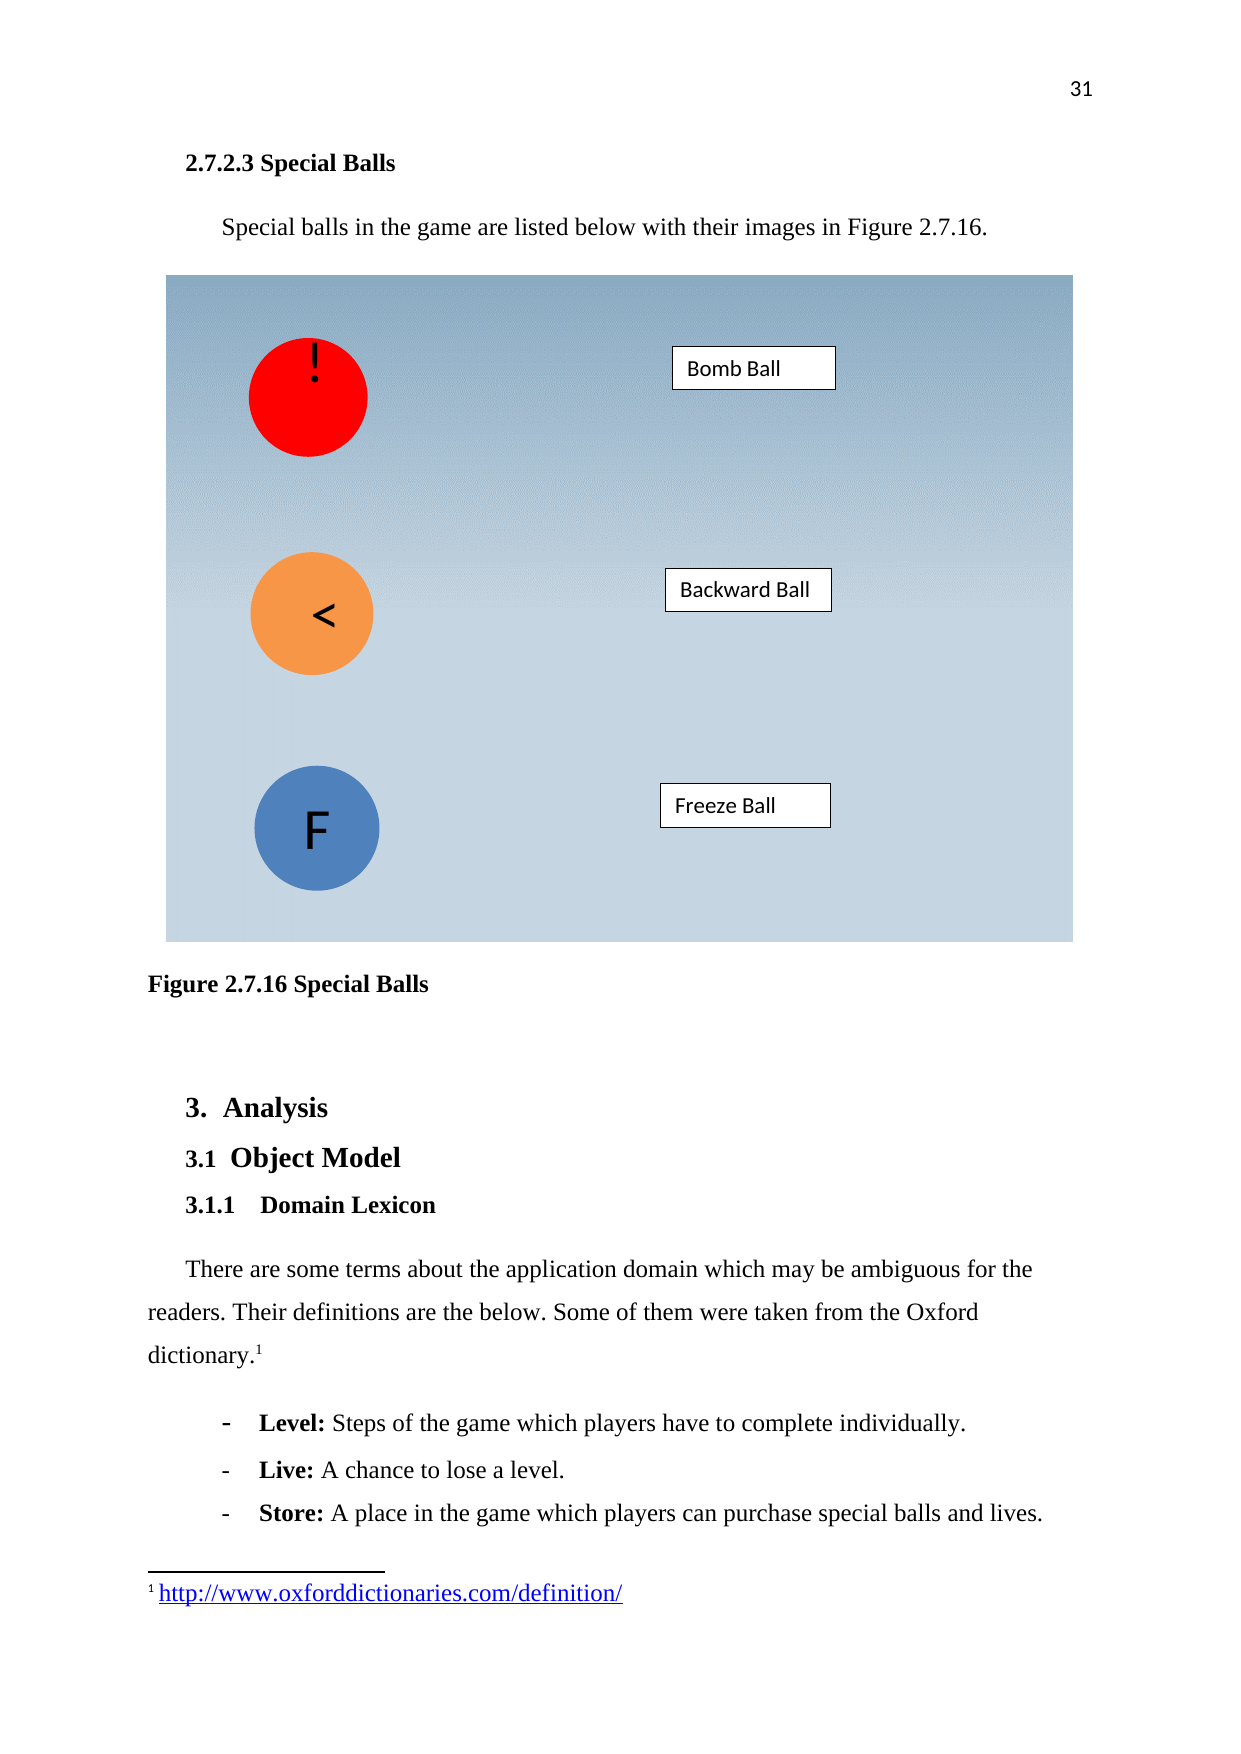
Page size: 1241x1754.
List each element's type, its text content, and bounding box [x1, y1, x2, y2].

picture [166, 275, 1073, 942]
text Special balls in the game are listed below with their images in Figure 2.7.16. [185, 212, 1093, 240]
text Figure 2.7.16 Special Balls [148, 969, 1093, 998]
list Analysis [185, 1090, 1093, 1123]
list Object Model [185, 1140, 1093, 1173]
list Live: A chance to lose a level. [221, 1455, 1093, 1483]
list Special Balls [185, 148, 1093, 176]
list Store: A place in the game which players can purchase special balls and lives. [221, 1498, 1093, 1527]
list Domain Lexicon [185, 1190, 1093, 1219]
list Level: Steps of the game which players have to complete individually. [221, 1404, 1093, 1438]
text There are some terms about the application domain which may be ambiguous for the readers. Their definitions are the below. Some of them were taken from the Oxford dictionary. [148, 1254, 1093, 1369]
